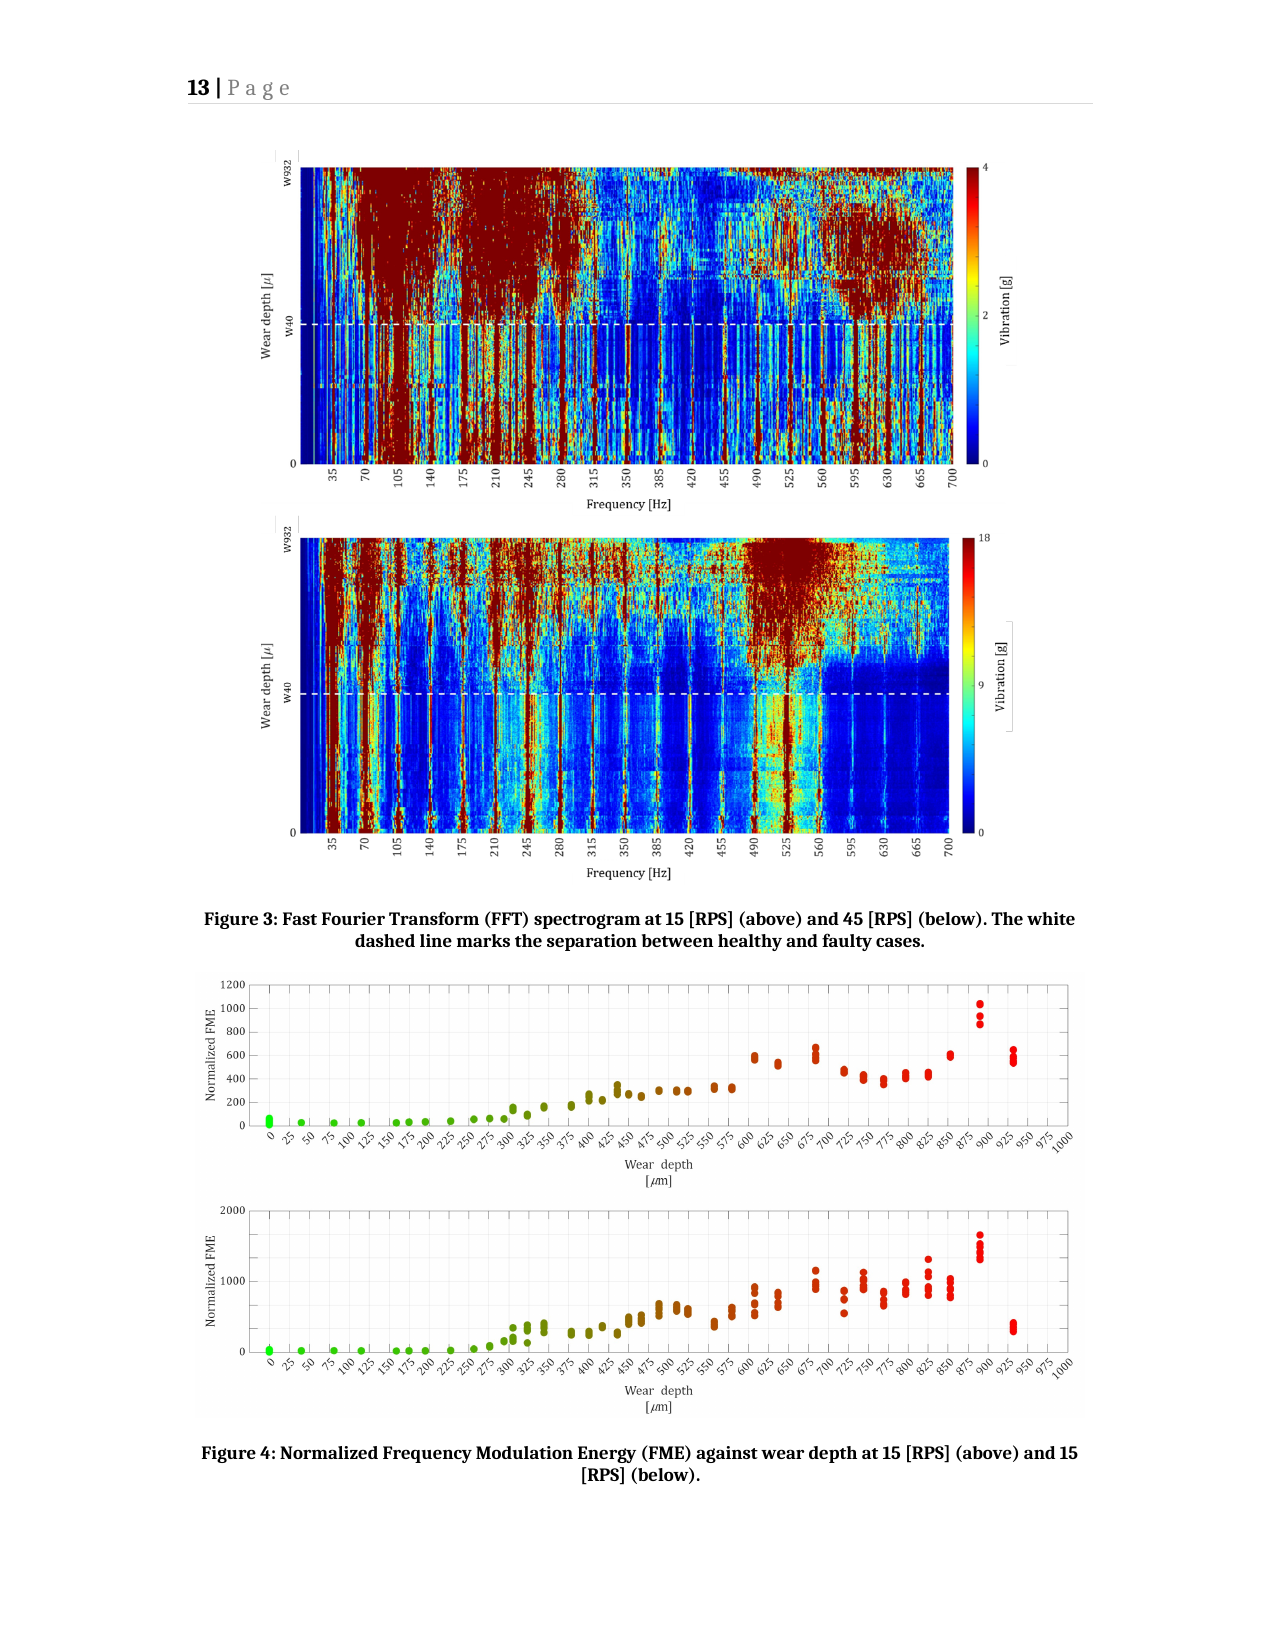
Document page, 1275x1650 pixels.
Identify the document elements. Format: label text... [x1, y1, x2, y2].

picture [261, 150, 1020, 888]
picture [194, 972, 1086, 1418]
